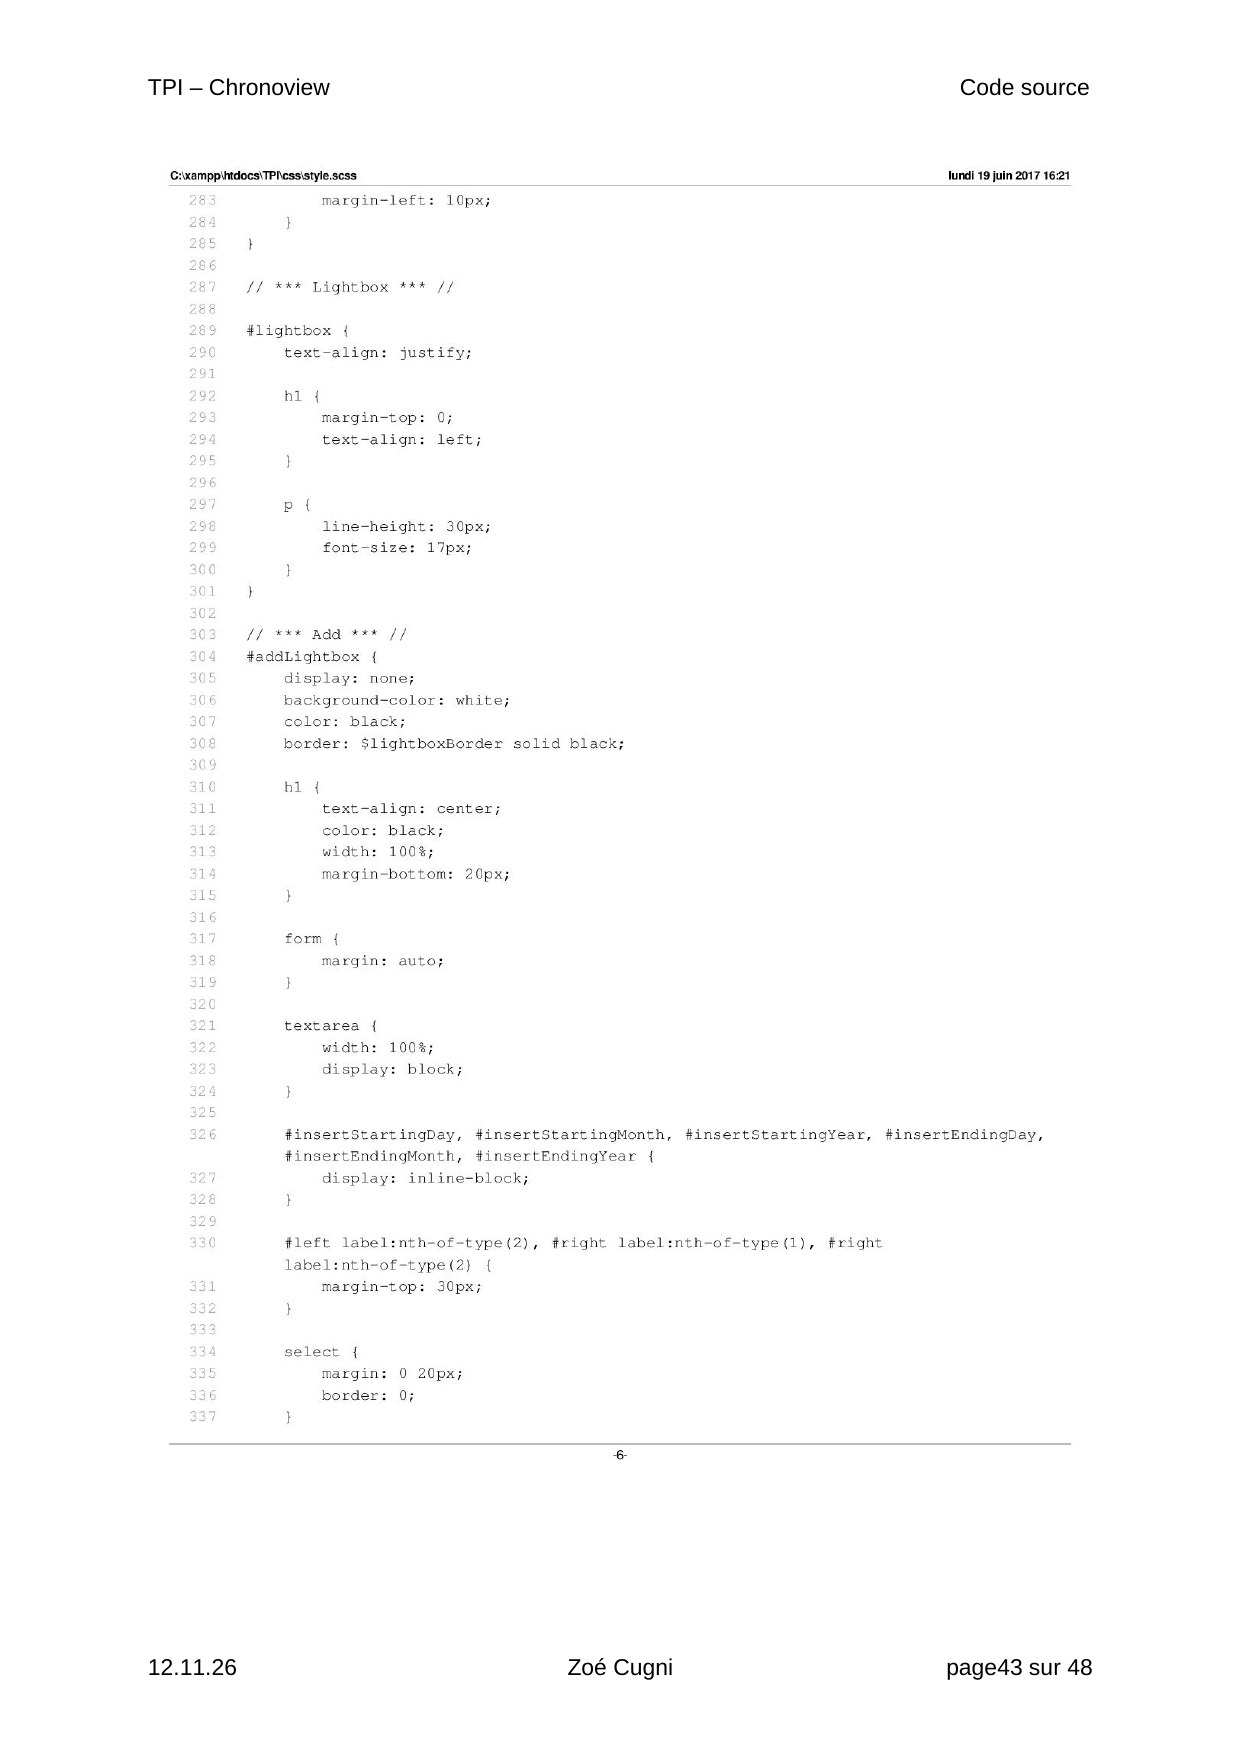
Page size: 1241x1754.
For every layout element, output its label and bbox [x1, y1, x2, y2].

picture [147, 147, 1093, 1484]
